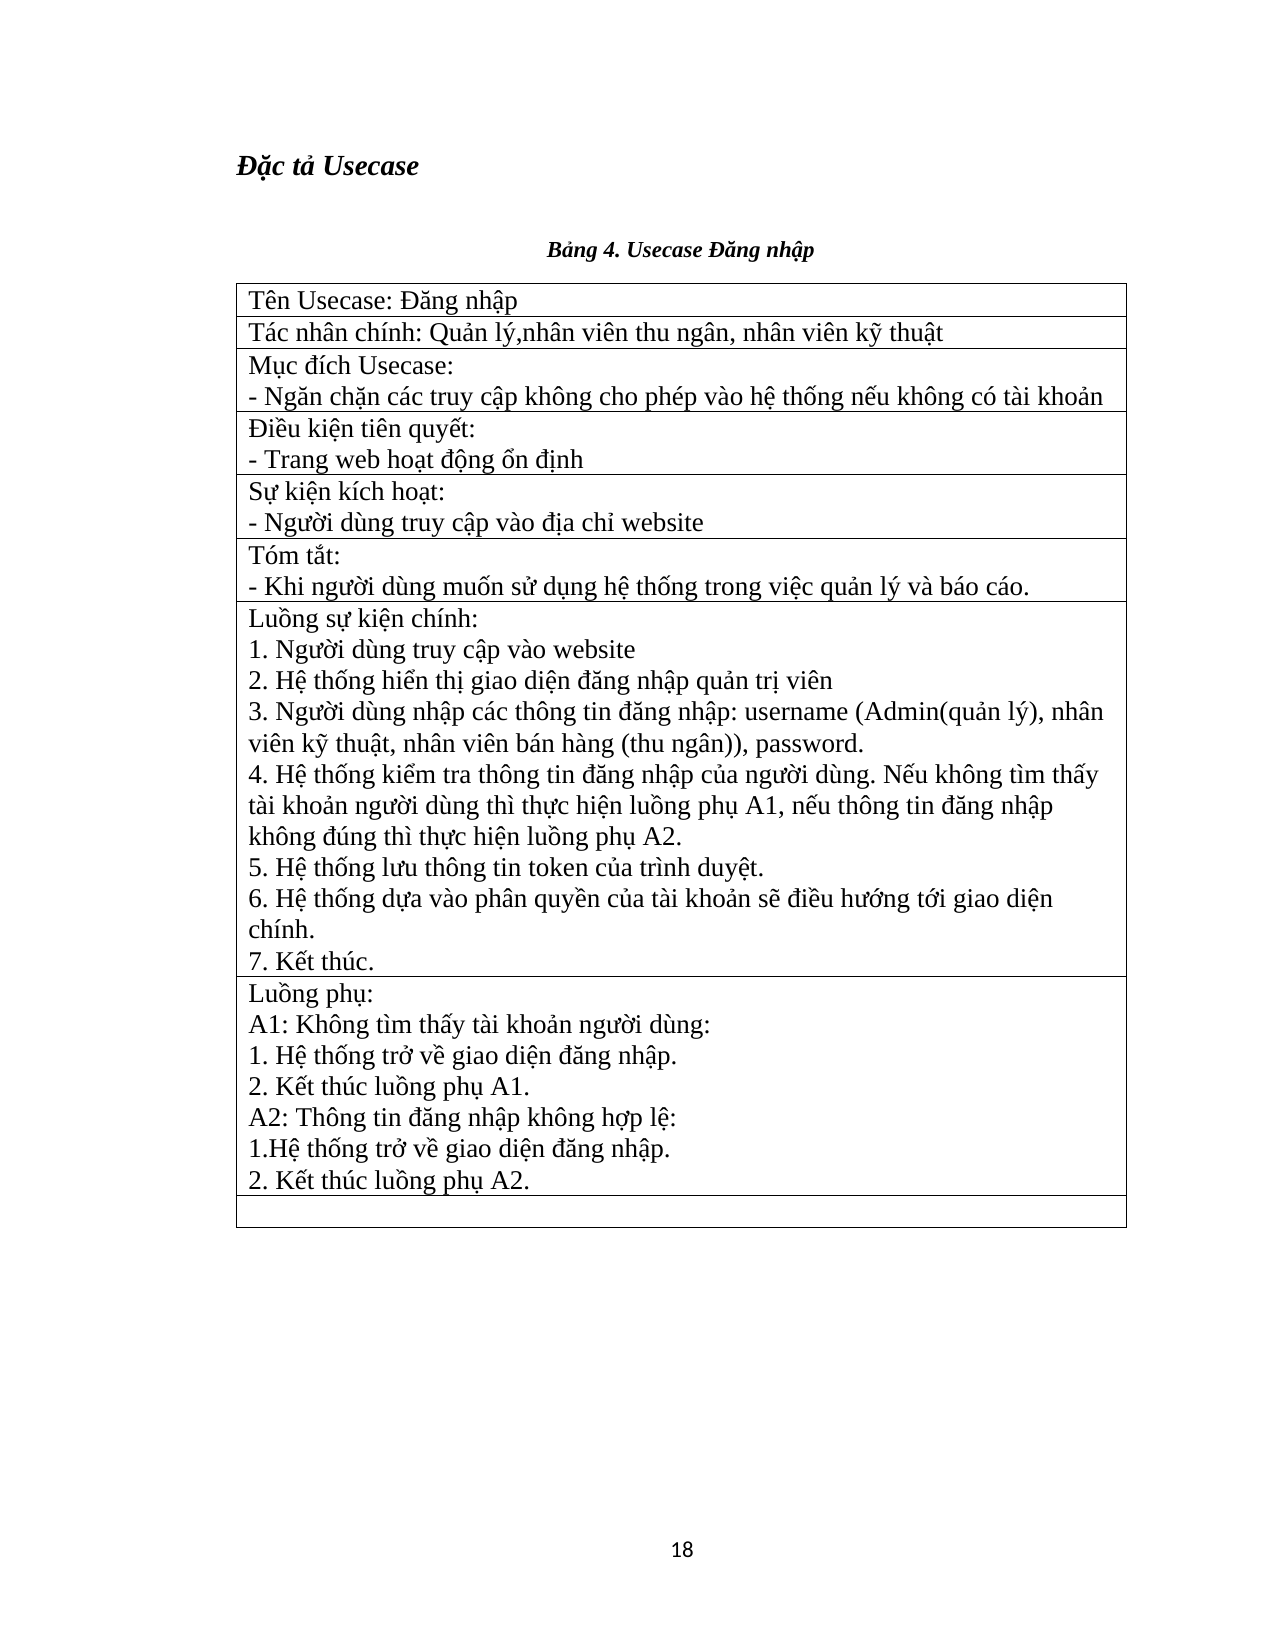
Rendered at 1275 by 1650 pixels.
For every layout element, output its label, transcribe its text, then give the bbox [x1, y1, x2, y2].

text Bảng 4. Usecase Đăng nhập [236, 236, 1127, 262]
table_cell Sự kiện kích hoạt: - Người dùng truy cập vào địa chỉ website [237, 475, 1126, 538]
table_header Tên Usecase: Đăng nhập [237, 284, 1126, 316]
table_cell Tác nhân chính: Quản lý,nhân viên thu ngân, nhân viên kỹ thuật [237, 317, 1126, 348]
subtitle Đặc tả Usecase [236, 148, 1127, 181]
table_cell Luồng phụ: A1: Không tìm thấy tài khoản người dùng: 1. Hệ thống trở về giao diện đăng nhập. 2. Kết thúc luồng phụ A1. A2: Thông tin đăng nhập không hợp lệ: 1.Hệ thống trở về giao diện đăng nhập. 2. Kết thúc luồng phụ A2. [237, 977, 1126, 1195]
table_cell Điều kiện tiên quyết: - Trang web hoạt động ổn định [237, 412, 1126, 474]
table_cell Tóm tắt: - Khi người dùng muốn sử dụng hệ thống trong việc quản lý và báo cáo. [237, 539, 1126, 601]
table_cell Mục đích Usecase: - Ngăn chặn các truy cập không cho phép vào hệ thống nếu không có tài khoản [237, 349, 1126, 411]
table_cell Luồng sự kiện chính: 1. Người dùng truy cập vào website 2. Hệ thống hiển thị giao diện đăng nhập quản trị viên 3. Người dùng nhập các thông tin đăng nhập: username (Admin(quản lý), nhân viên kỹ thuật, nhân viên bán hàng (thu ngân)), password. 4. Hệ thống kiểm tra thông tin đăng nhập của người dùng. Nếu không tìm thấy tài khoản người dùng thì thực hiện luồng phụ A1, nếu thông tin đăng nhập không đúng thì thực hiện luồng phụ A2. 5. Hệ thống lưu thông tin token của trình duyệt. 6. Hệ thống dựa vào phân quyền của tài khoản sẽ điều hướng tới giao diện chính. 7. Kết thúc. [237, 602, 1126, 976]
table_cell [237, 1196, 1126, 1227]
